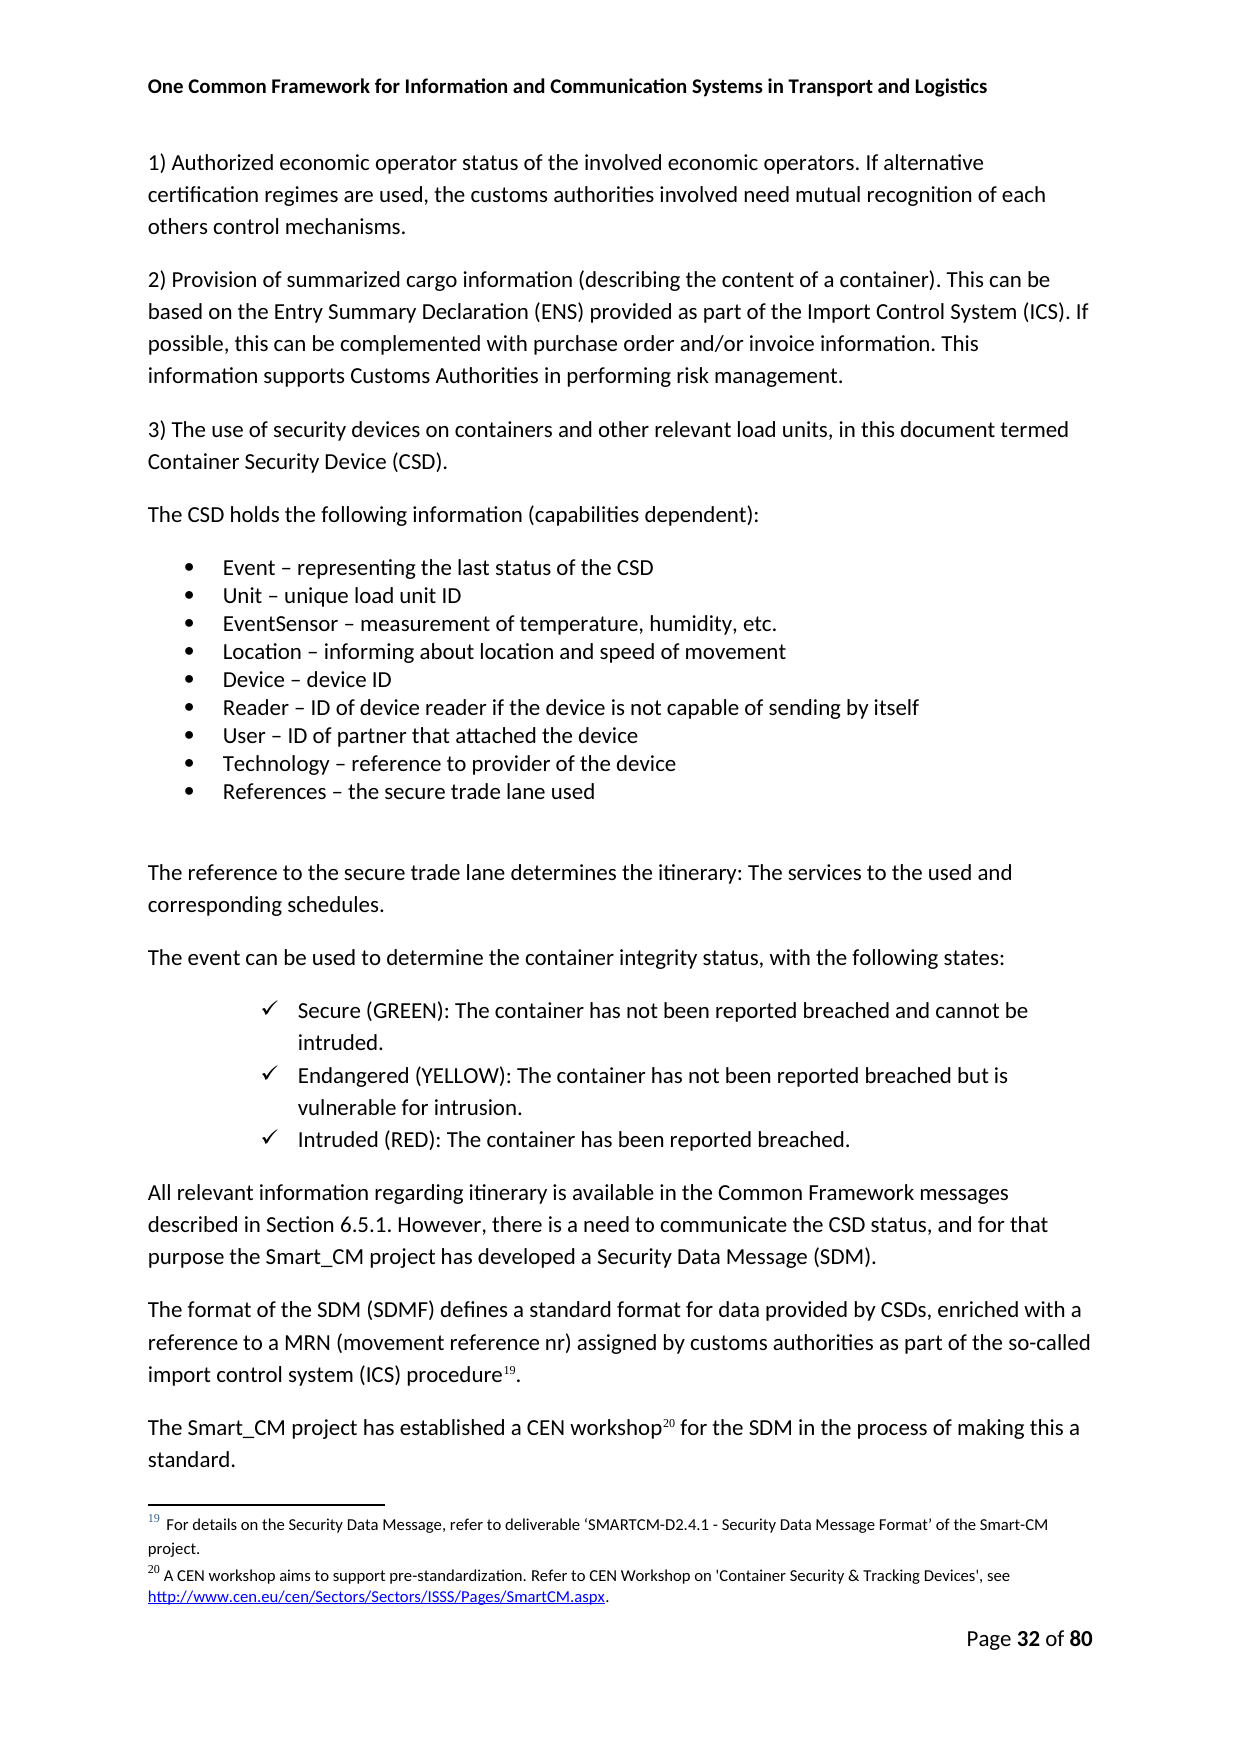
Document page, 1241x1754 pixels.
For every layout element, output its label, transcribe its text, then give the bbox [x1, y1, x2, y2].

text The Smart_CM project has established a CEN workshop for the SDM in the process of making this a standard. [148, 1413, 1092, 1473]
list Location – informing about location and speed of movement [185, 637, 1092, 665]
text 2) Provision of summarized cargo information (describing the content of a container). This can be based on the Entry Summary Declaration (ENS) provided as part of the Import Control System (ICS). If possible, this can be complemented with purchase order and/or invoice information. This information supports Customs Authorities in performing risk management. [148, 265, 1092, 390]
list Unit – unique load unit ID [185, 581, 1092, 609]
list Secure (GREEN): The container has not been reported breached and cannot be intruded. [260, 996, 1092, 1057]
list Device – device ID [185, 665, 1092, 693]
text The format of the SDM (SDMF) defines a standard format for data provided by CSDs, enriched with a reference to a MRN (movement reference nr) assigned by customs authorities as part of the so-called import control system (ICS) procedure. [148, 1296, 1092, 1388]
text The event can be used to determine the container integrity status, with the following states: [148, 943, 1092, 971]
list Endangered (YELLOW): The container has not been reported breached but is vulnerable for intrusion. [260, 1061, 1092, 1121]
list Reader – ID of device reader if the device is not capable of sending by itself [185, 693, 1092, 721]
text The CSD holds the following information (capabilities dependent): [148, 500, 1092, 528]
list EventSensor – measurement of temperature, humidity, etc. [185, 609, 1092, 637]
list User – ID of partner that attached the device [185, 721, 1092, 749]
text All relevant information regarding itinerary is available in the Common Framework messages described in Section 6.5.1. However, there is a need to communicate the CSD status, and for that purpose the Smart_CM project has developed a Security Data Message (SDM). [148, 1178, 1092, 1271]
text 3) The use of security devices on containers and other relevant load units, in this document termed Container Security Device (CSD). [148, 415, 1092, 475]
list Event – representing the last status of the CSD [185, 553, 1092, 581]
list Intruded (RED): The container has been reported breached. [260, 1125, 1092, 1153]
text 1) Authorized economic operator status of the involved economic operators. If alternative certification regimes are used, the customs authorities involved need mutual recognition of each others control mechanisms. [148, 148, 1092, 240]
text The reference to the secure trade lane determines the itinerary: The services to the used and corresponding schedules. [148, 858, 1092, 918]
list References – the secure trade lane used [185, 777, 1092, 805]
list Technology – reference to provider of the device [185, 749, 1092, 777]
